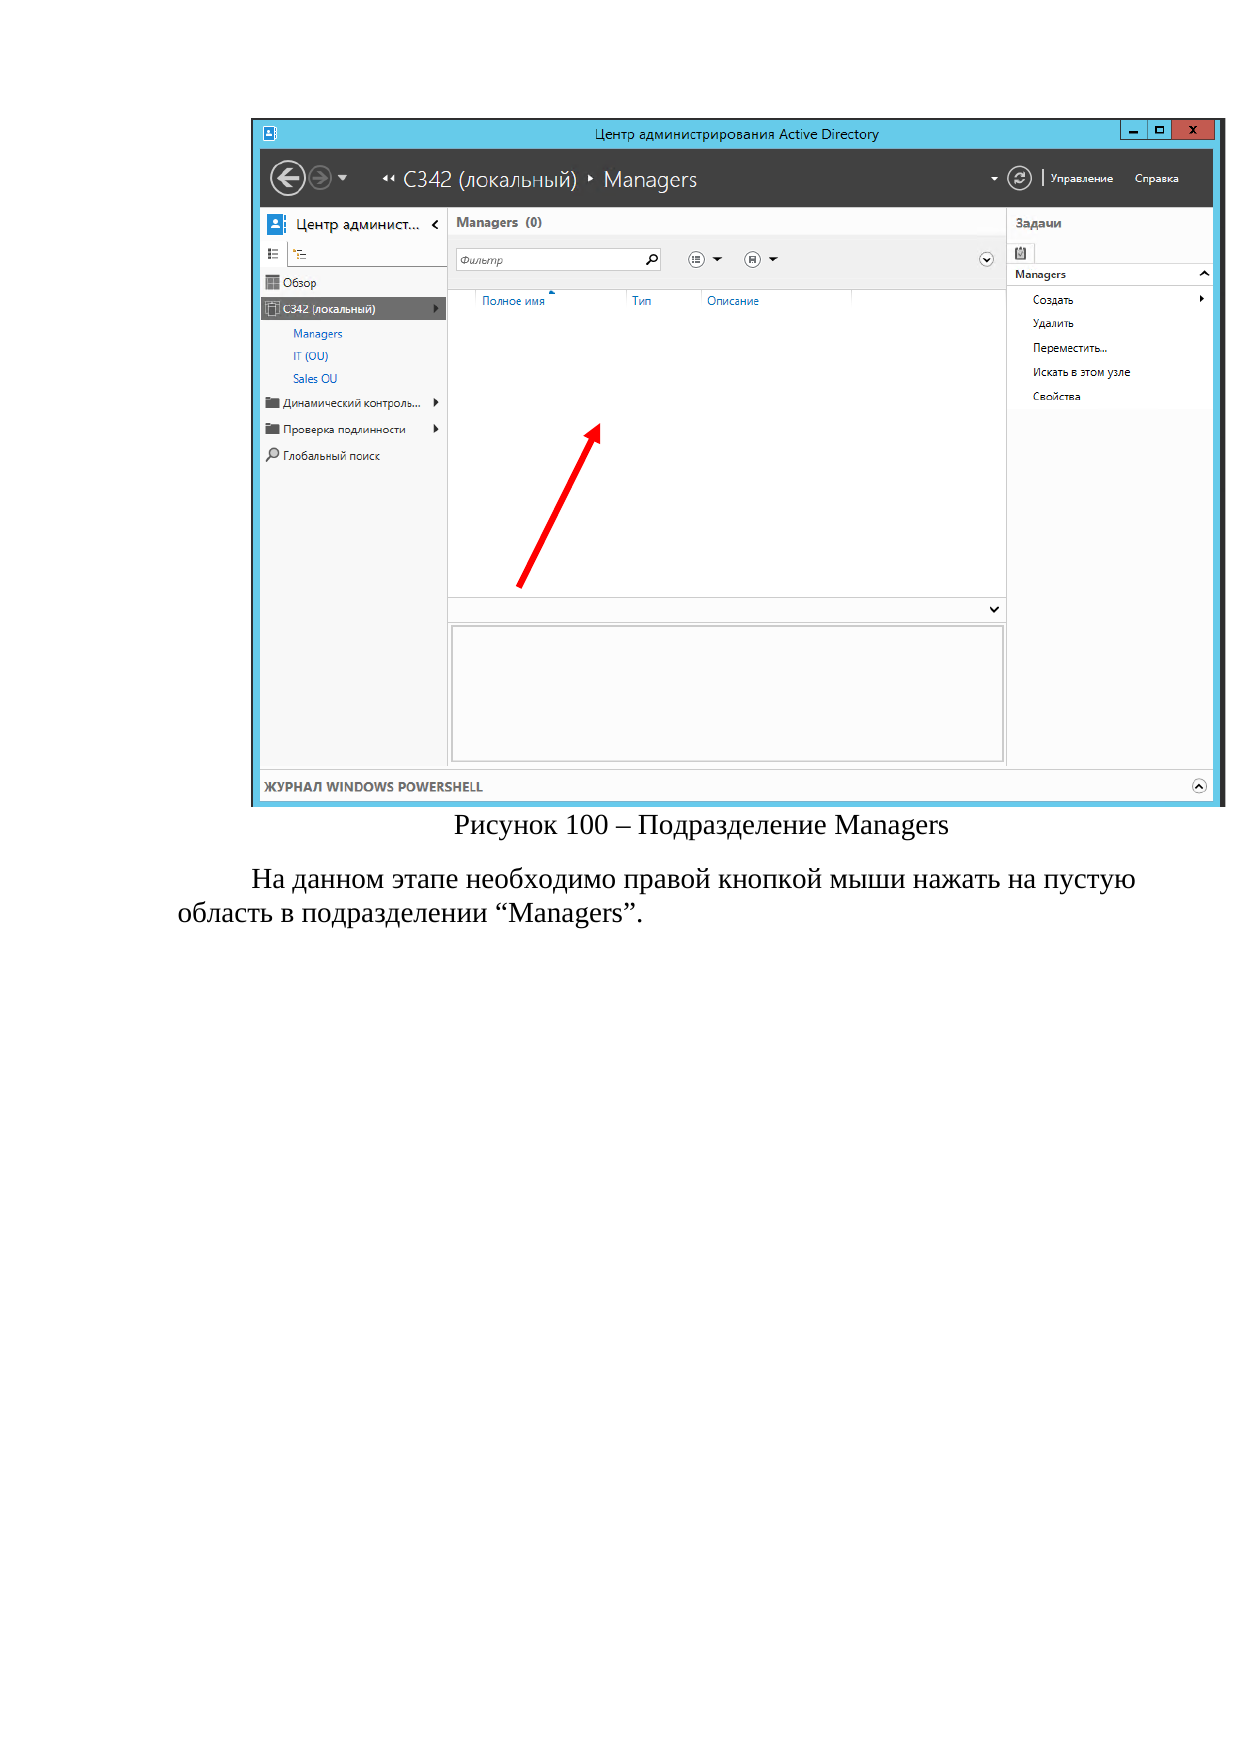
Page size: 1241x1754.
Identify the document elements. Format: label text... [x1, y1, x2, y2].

text Рисунок 100 – Подразделение Managers [177, 807, 1152, 840]
picture [251, 118, 1226, 807]
text На данном этапе необходимо правой кнопкой мыши нажать на пустую область в подразделении “Managers”. [177, 861, 1152, 928]
